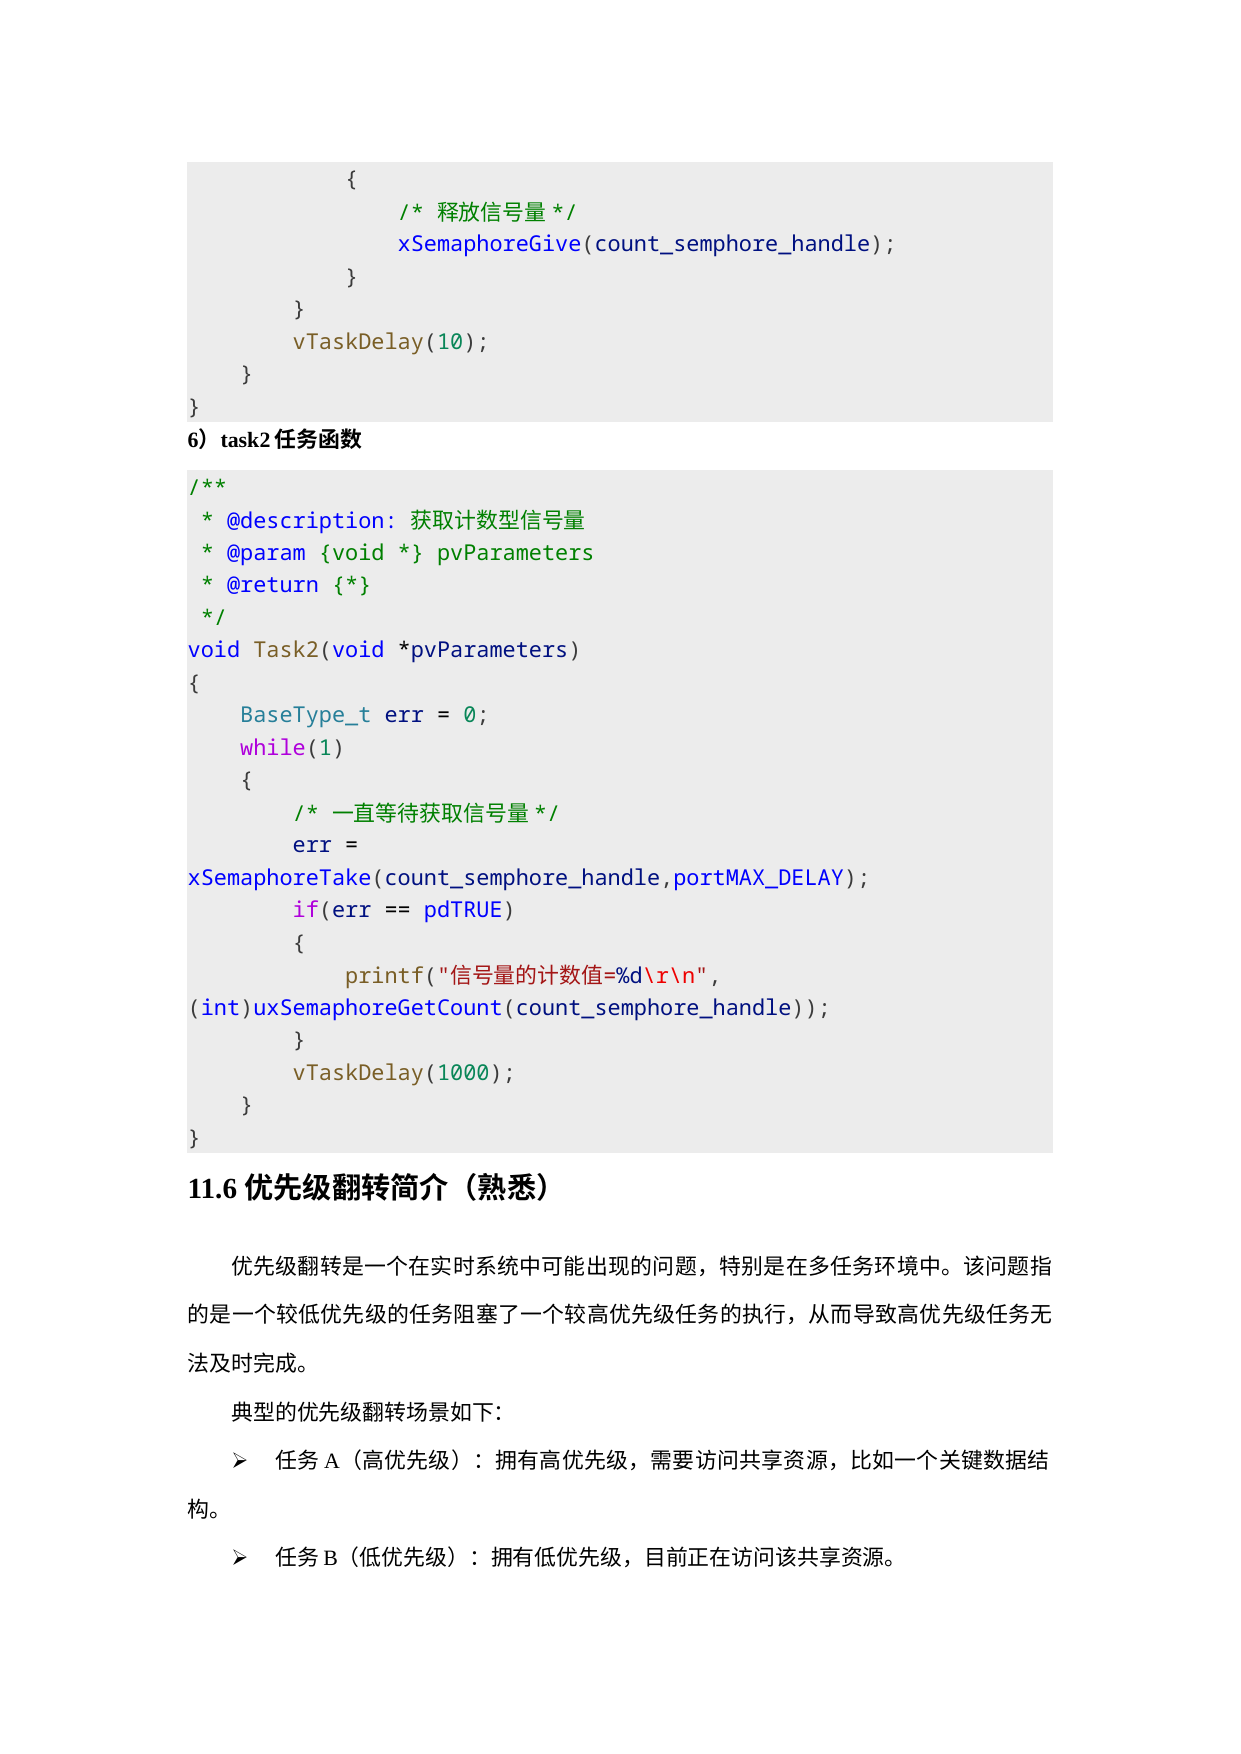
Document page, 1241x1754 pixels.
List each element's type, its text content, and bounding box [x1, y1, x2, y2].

text vTaskDelay(10); [187, 324, 1053, 357]
text /* 一直等待获取信号量 */ [187, 795, 1053, 828]
text /** [187, 470, 1053, 503]
text vTaskDelay(1000); [187, 1055, 1053, 1088]
text xSemaphoreGive(count_semphore_handle); [187, 227, 1053, 259]
text task2任务函数 [187, 422, 1053, 454]
text } [187, 1120, 1053, 1153]
text 优先级翻转是一个在实时系统中可能出现的问题，特别是在多任务环境中。该问题指的是一个较低优先级的任务阻塞了一个较高优先级任务的执行，从而导致高优先级任务无法及时完成。 [187, 1248, 1053, 1378]
text if(err == pdTRUE) [187, 893, 1053, 925]
text } [187, 1088, 1053, 1120]
text * @param {void *} pvParameters [187, 535, 1053, 568]
text { [187, 925, 1053, 958]
text { [187, 665, 1053, 698]
text } [187, 292, 1053, 324]
text } [187, 389, 1053, 422]
text /* 释放信号量 */ [187, 194, 1053, 227]
text { [187, 763, 1053, 795]
text while(1) [187, 730, 1053, 763]
text 典型的优先级翻转场景如下： [187, 1394, 1053, 1427]
text 任务B（低优先级）：拥有低优先级，目前正在访问该共享资源。 [187, 1539, 1053, 1572]
text */ [187, 600, 1053, 633]
text * @description: 获取计数型信号量 [187, 503, 1053, 535]
text } [187, 1023, 1053, 1055]
text } [187, 259, 1053, 292]
text BaseType_t err = 0; [187, 698, 1053, 730]
text void Task2(void *pvParameters) [187, 633, 1053, 665]
text err = xSemaphoreTake(count_semphore_handle,portMAX_DELAY); [187, 828, 1053, 893]
text 优先级翻转简介（熟悉） [187, 1153, 1053, 1218]
text 任务A（高优先级）：拥有高优先级，需要访问共享资源，比如一个关键数据结构。 [187, 1442, 1053, 1524]
text * @return {*} [187, 568, 1053, 600]
text printf("信号量的计数值=%d\r\n",(int)uxSemaphoreGetCount(count_semphore_handle)); [187, 958, 1053, 1023]
text } [187, 357, 1053, 389]
text { [187, 162, 1053, 194]
